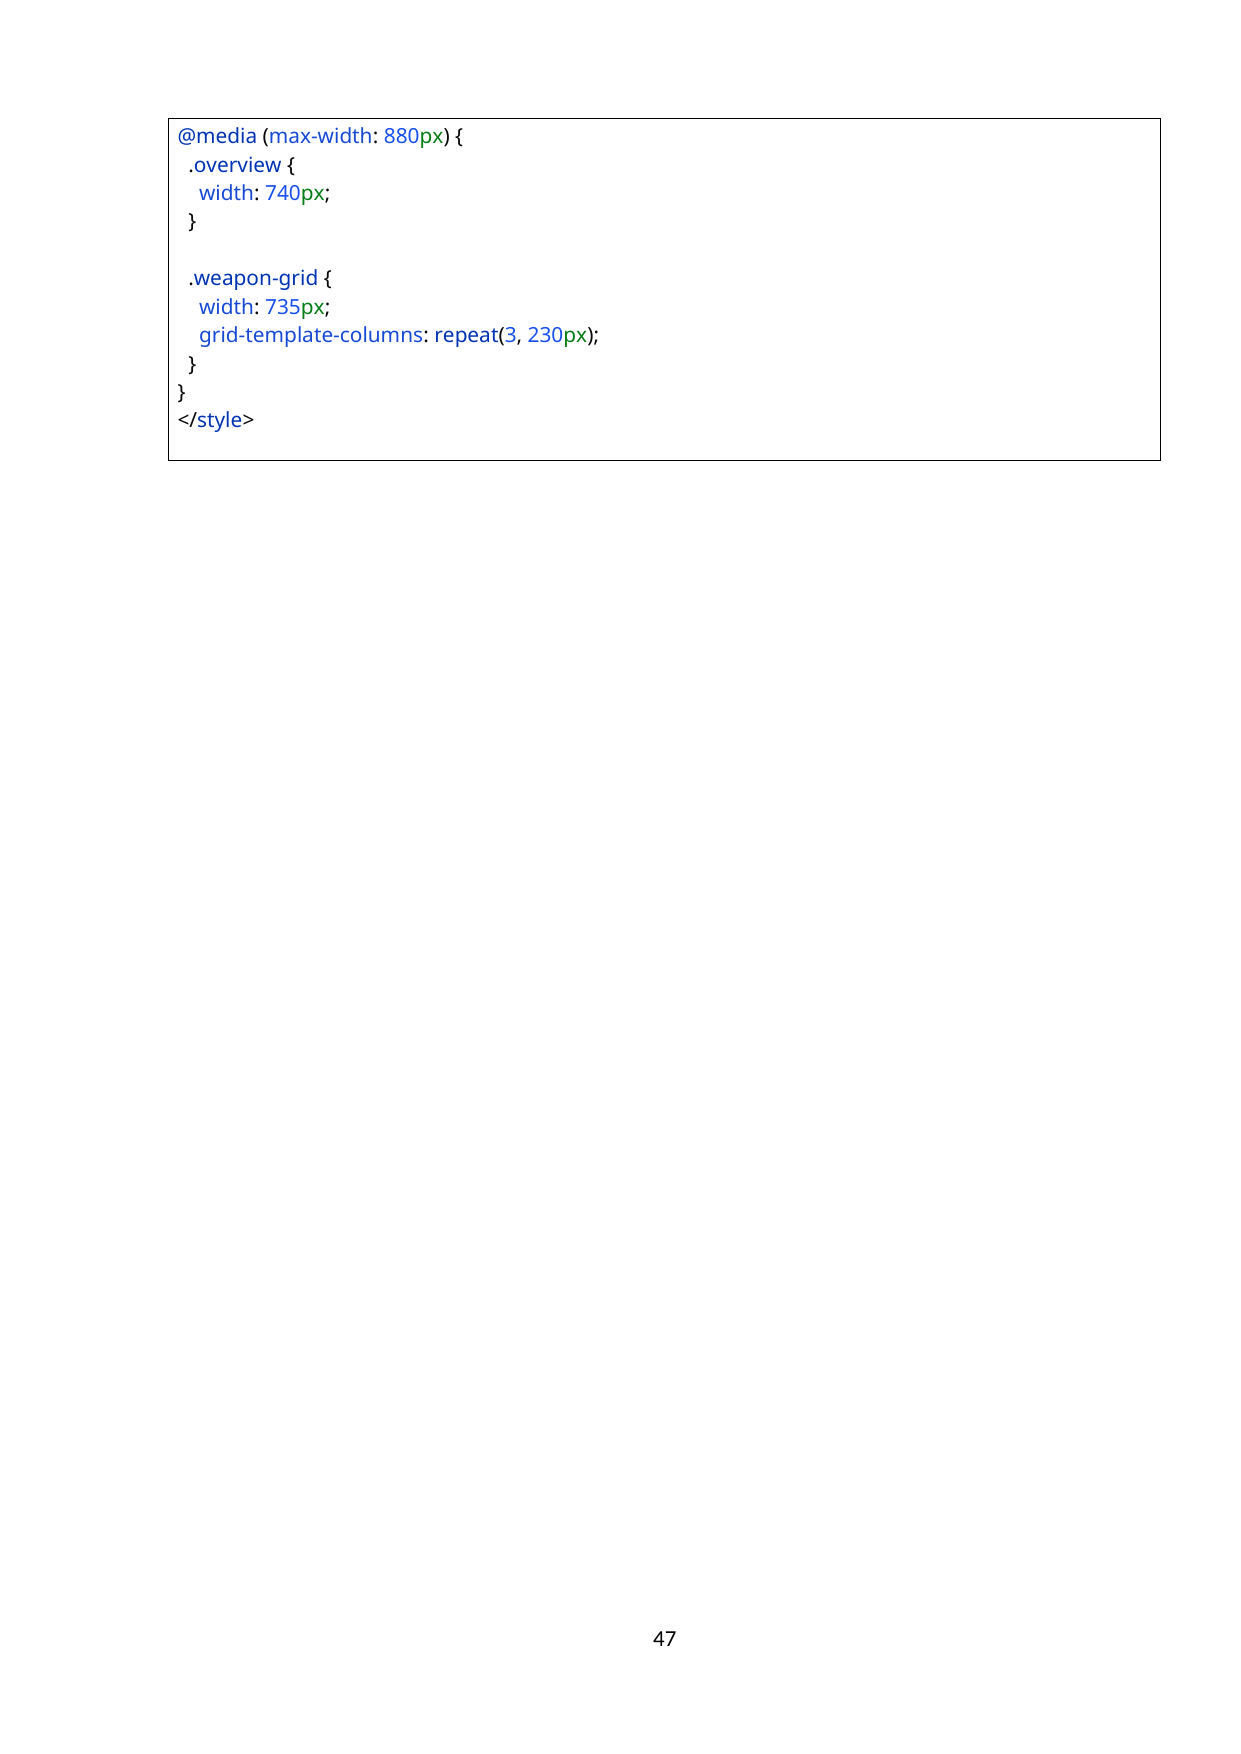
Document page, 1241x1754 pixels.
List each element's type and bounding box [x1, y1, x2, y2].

text [169, 119, 1160, 460]
